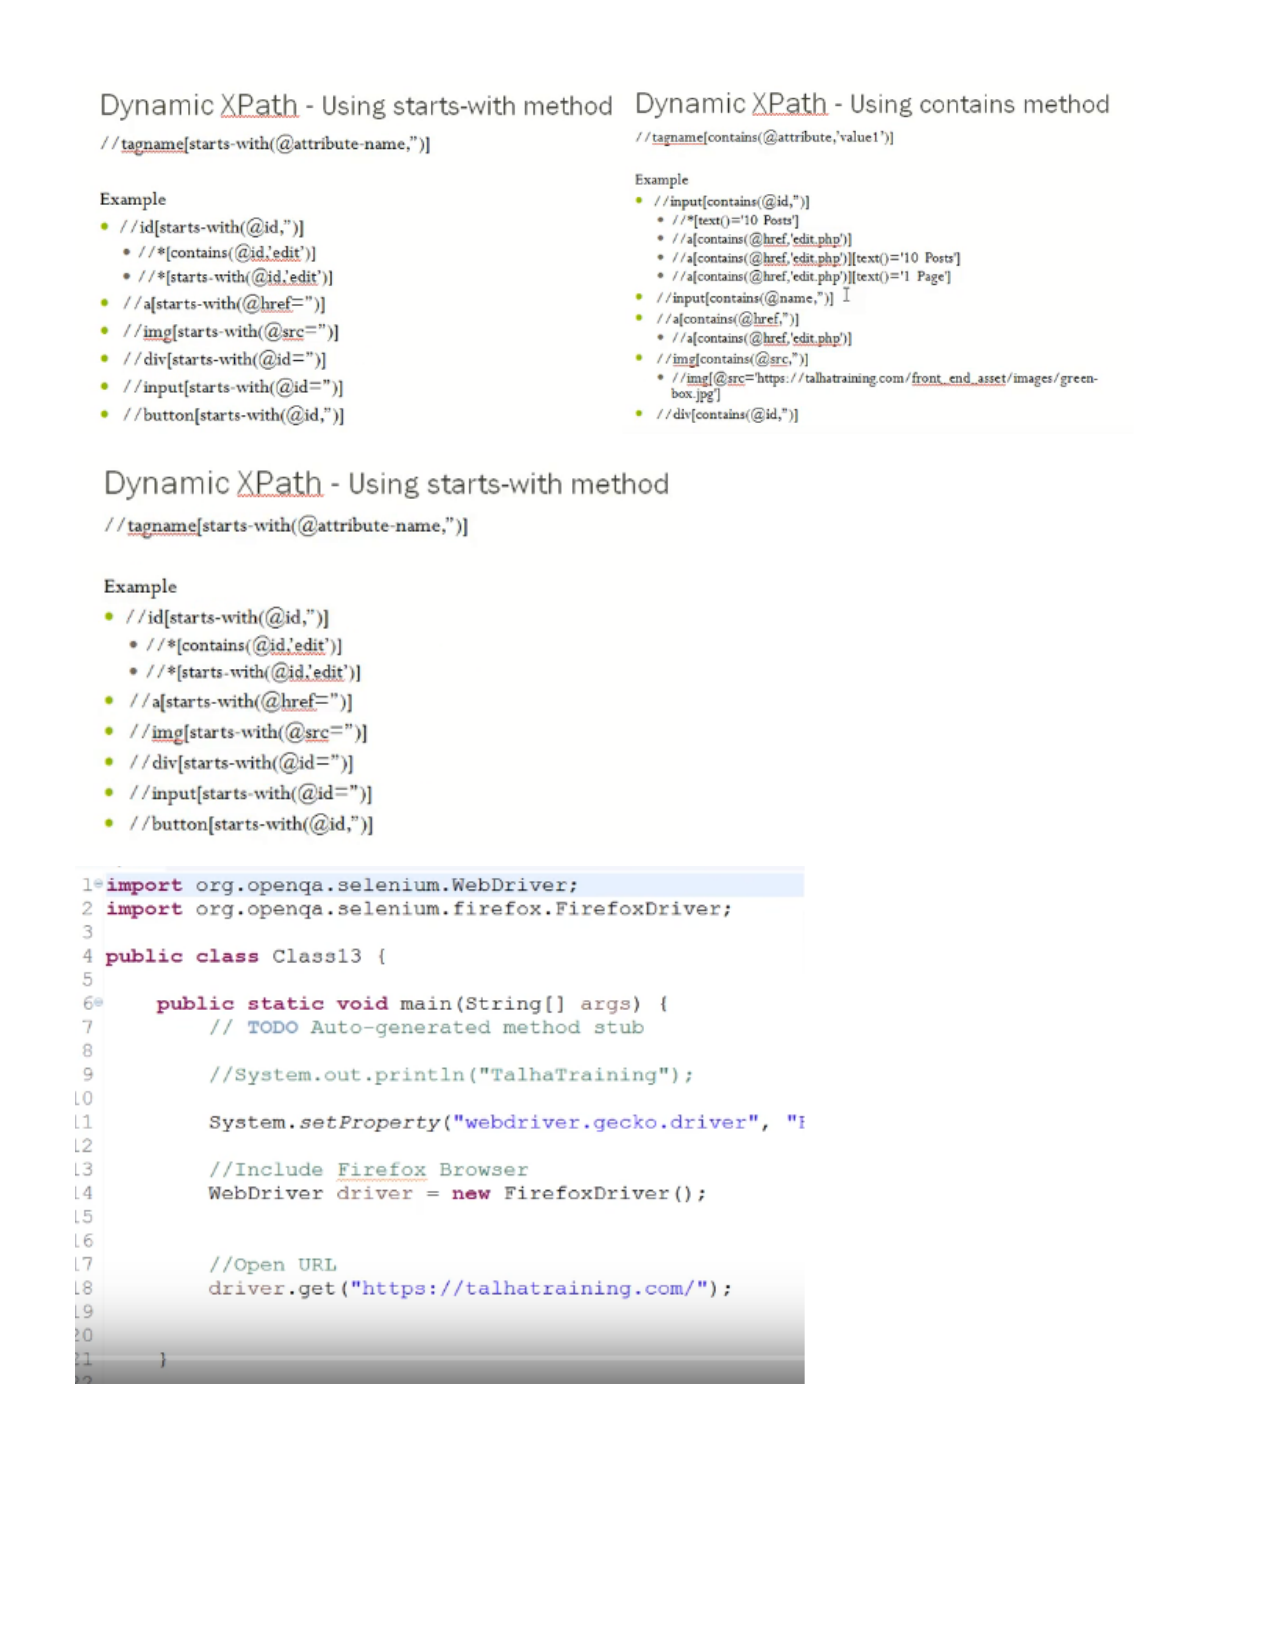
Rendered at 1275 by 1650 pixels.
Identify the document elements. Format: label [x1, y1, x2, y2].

picture [75, 75, 1134, 434]
picture [75, 866, 805, 1384]
picture [75, 452, 689, 848]
